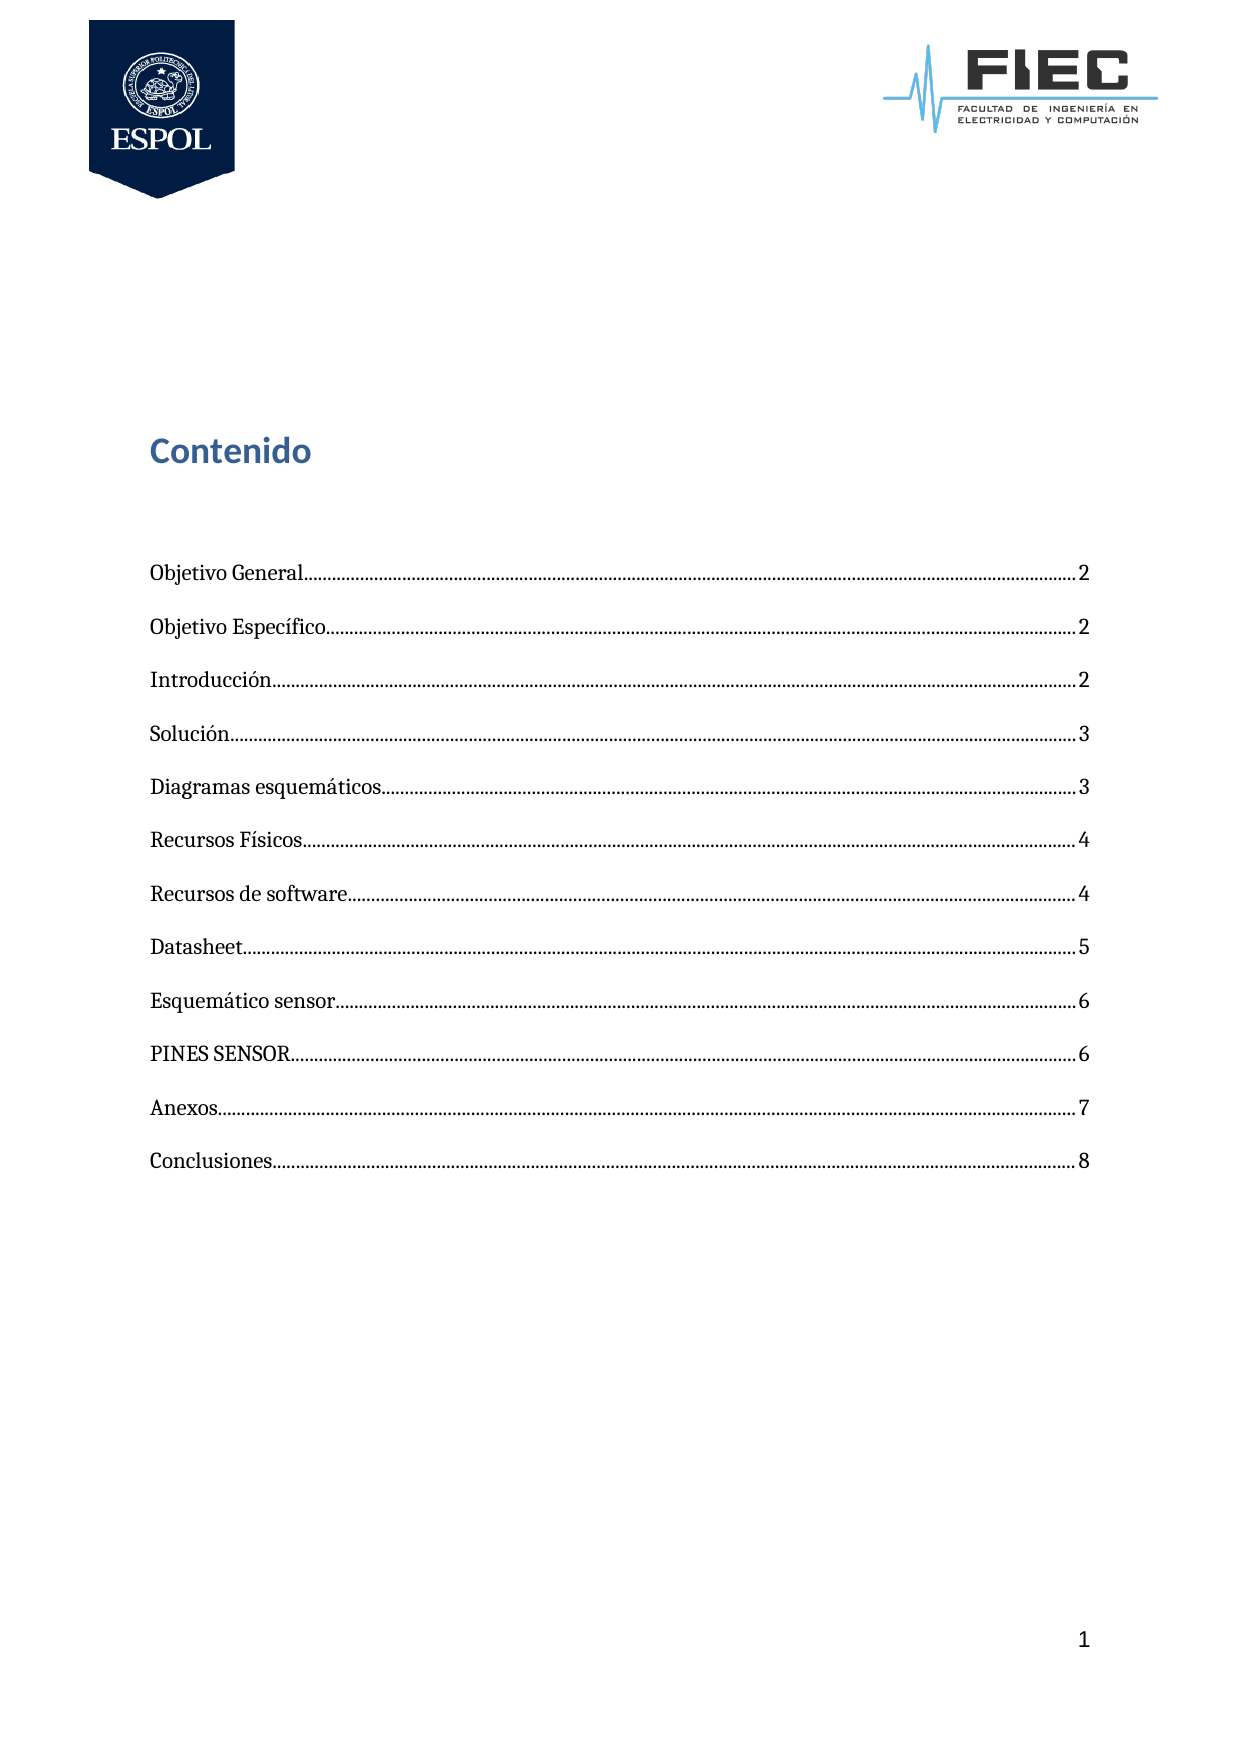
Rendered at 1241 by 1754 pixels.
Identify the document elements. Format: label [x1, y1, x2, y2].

picture [879, 34, 1163, 150]
picture [89, 20, 235, 199]
